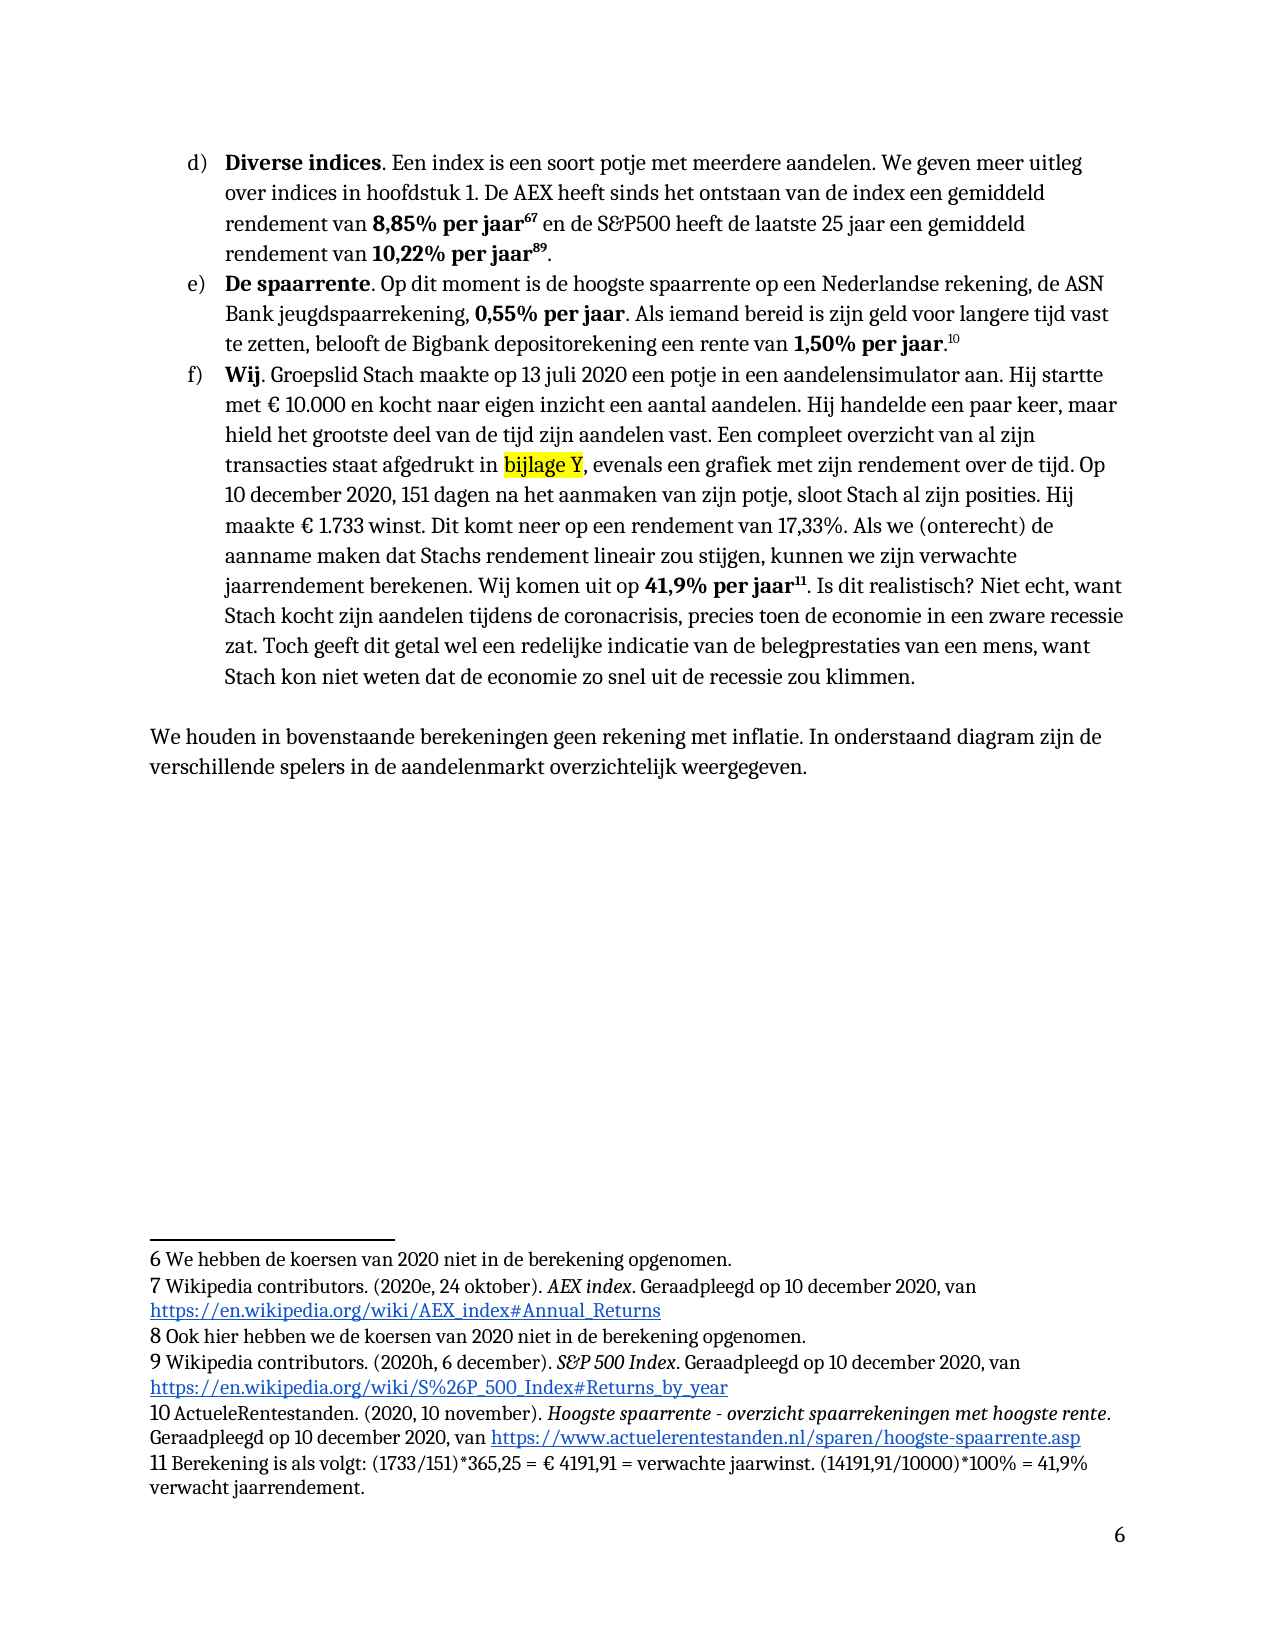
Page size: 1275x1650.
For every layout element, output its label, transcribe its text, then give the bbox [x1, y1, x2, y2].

list De spaarrente. Op dit moment is de hoogste spaarrente op een Nederlandse rekening, de ASN Bank jeugdspaarrekening, 0,55% per jaar. Als iemand bereid is zijn geld voor langere tijd vast te zetten, belooft de Bigbank depositorekening een rente van 1,50% per jaar. [187, 271, 1125, 358]
text We houden in bovenstaande berekeningen geen rekening met inflatie. In onderstaand diagram zijn de verschillende spelers in de aandelenmarkt overzichtelijk weergegeven. [150, 724, 1125, 781]
list Diverse indices. Een index is een soort potje met meerdere aandelen. We geven meer uitleg over indices in hoofdstuk 1. De AEX heeft sinds het ontstaan van de index een gemiddeld rendement van 8,85% per jaar en de S&P500 heeft de laatste 25 jaar een gemiddeld rendement van 10,22% per jaar. [187, 150, 1125, 267]
list Wij. Groepslid Stach maakte op 13 juli 2020 een potje in een aandelensimulator aan. Hij startte met € 10.000 en kocht naar eigen inzicht een aantal aandelen. Hij handelde een paar keer, maar hield het grootste deel van de tijd zijn aandelen vast. Een compleet overzicht van al zijn transacties staat afgedrukt in bijlage Y, evenals een grafiek met zijn rendement over de tijd. Op 10 december 2020, 151 dagen na het aanmaken van zijn potje, sloot Stach al zijn posities. Hij maakte € 1.733 winst. Dit komt neer op een rendement van 17,33%. Als we (onterecht) de aanname maken dat Stachs rendement lineair zou stijgen, kunnen we zijn verwachte jaarrendement berekenen. Wij komen uit op 41,9% per jaar. Is dit realistisch? Niet echt, want Stach kocht zijn aandelen tijdens de coronacrisis, precies toen de economie in een zware recessie zat. Toch geeft dit getal wel een redelijke indicatie van de belegprestaties van een mens, want Stach kon niet weten dat de economie zo snel uit de recessie zou klimmen. [187, 361, 1125, 690]
